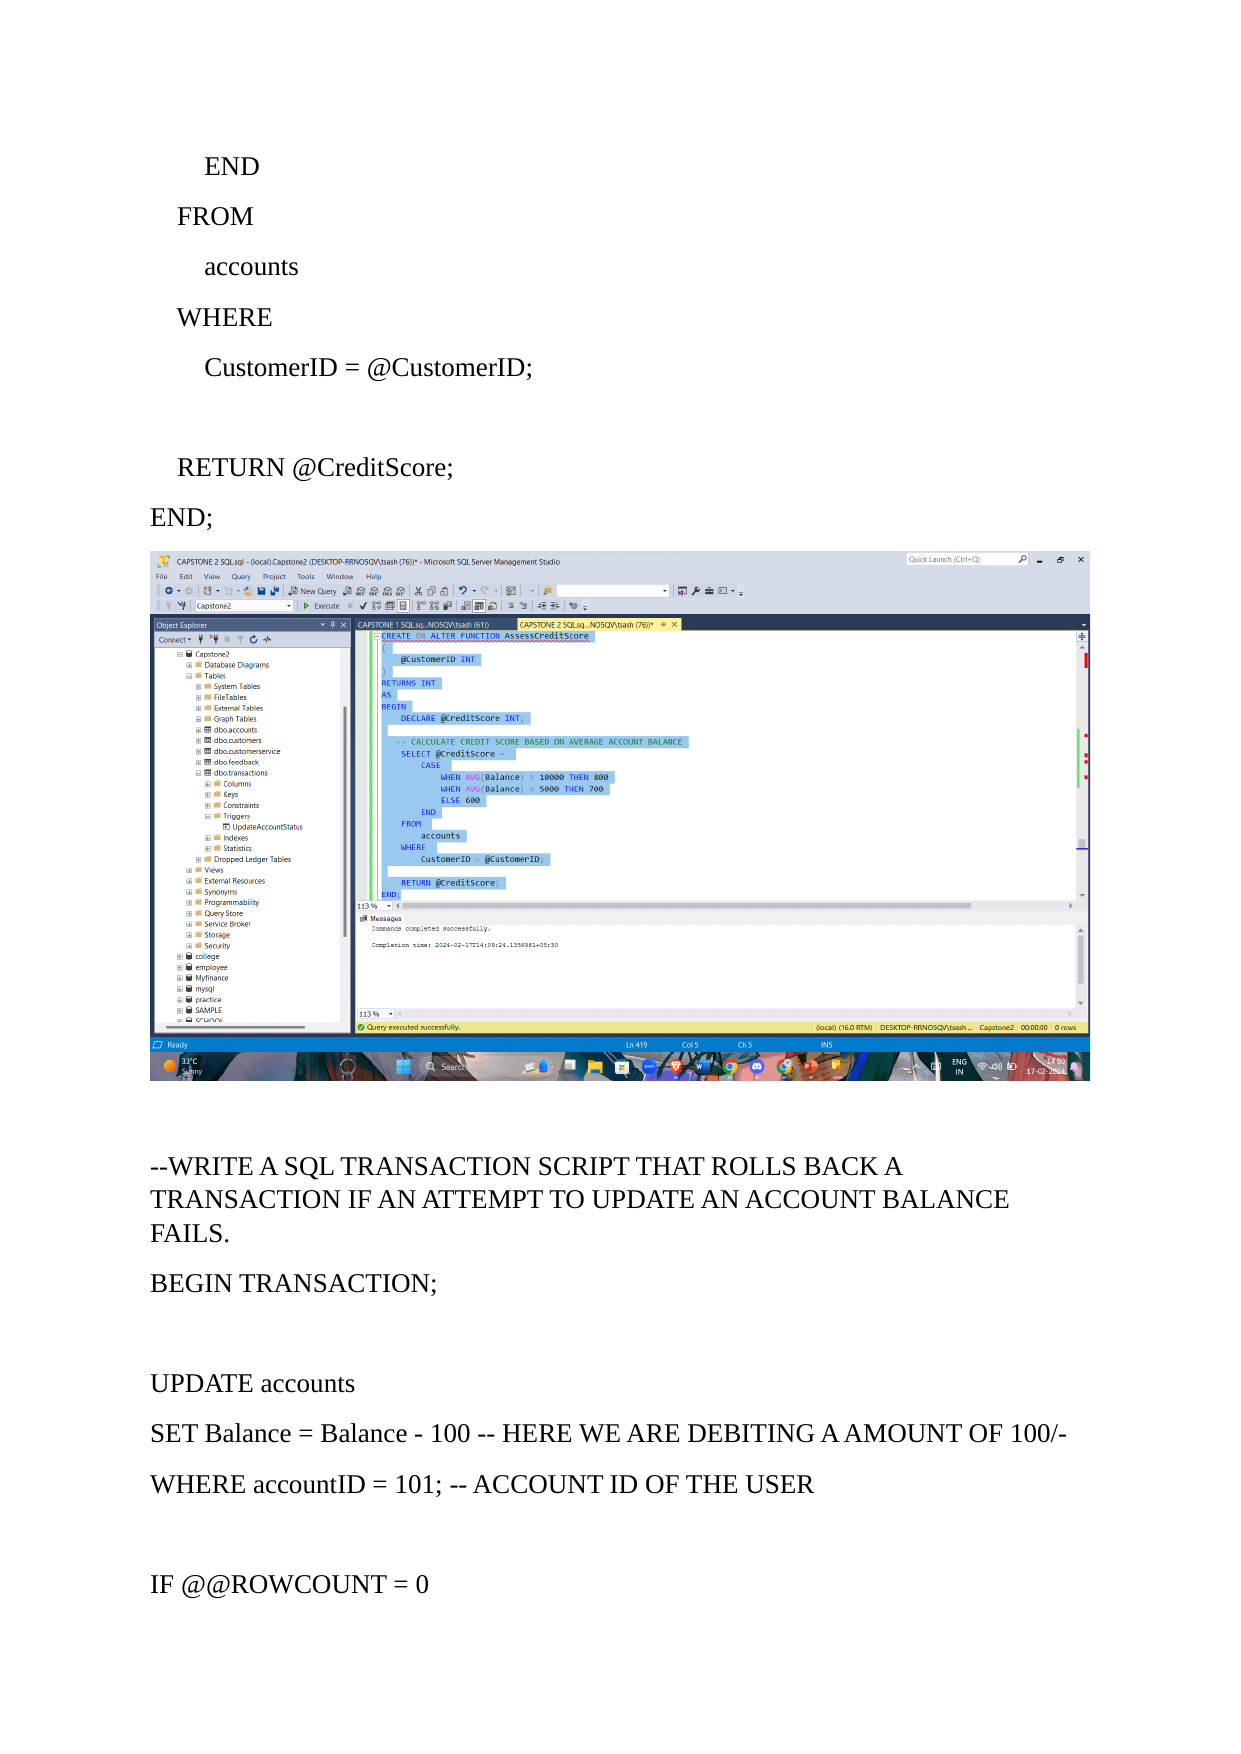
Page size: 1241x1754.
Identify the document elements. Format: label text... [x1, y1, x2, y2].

text accounts [150, 250, 1090, 282]
text END [150, 150, 1090, 181]
text WHERE [150, 301, 1090, 332]
text UPDATE accounts [150, 1367, 1090, 1398]
text BEGIN TRANSACTION; [150, 1267, 1090, 1298]
text FROM [150, 200, 1090, 231]
text IF @@ROWCOUNT = 0 [150, 1568, 1090, 1599]
text --WRITE A SQL TRANSACTION SCRIPT THAT ROLLS BACK A TRANSACTION IF AN ATTEMPT TO UPDATE AN ACCOUNT BALANCE FAILS. [150, 1149, 1090, 1248]
text END; [150, 501, 1090, 533]
text SET Balance = Balance - 100 -- HERE WE ARE DEBITING A AMOUNT OF 100/- [150, 1417, 1090, 1449]
picture [150, 551, 1091, 1081]
text CustomerID = @CustomerID; [150, 351, 1090, 382]
text WHERE accountID = 101; -- ACCOUNT ID OF THE USER [150, 1468, 1090, 1499]
text RETURN @CreditScore; [150, 451, 1090, 482]
